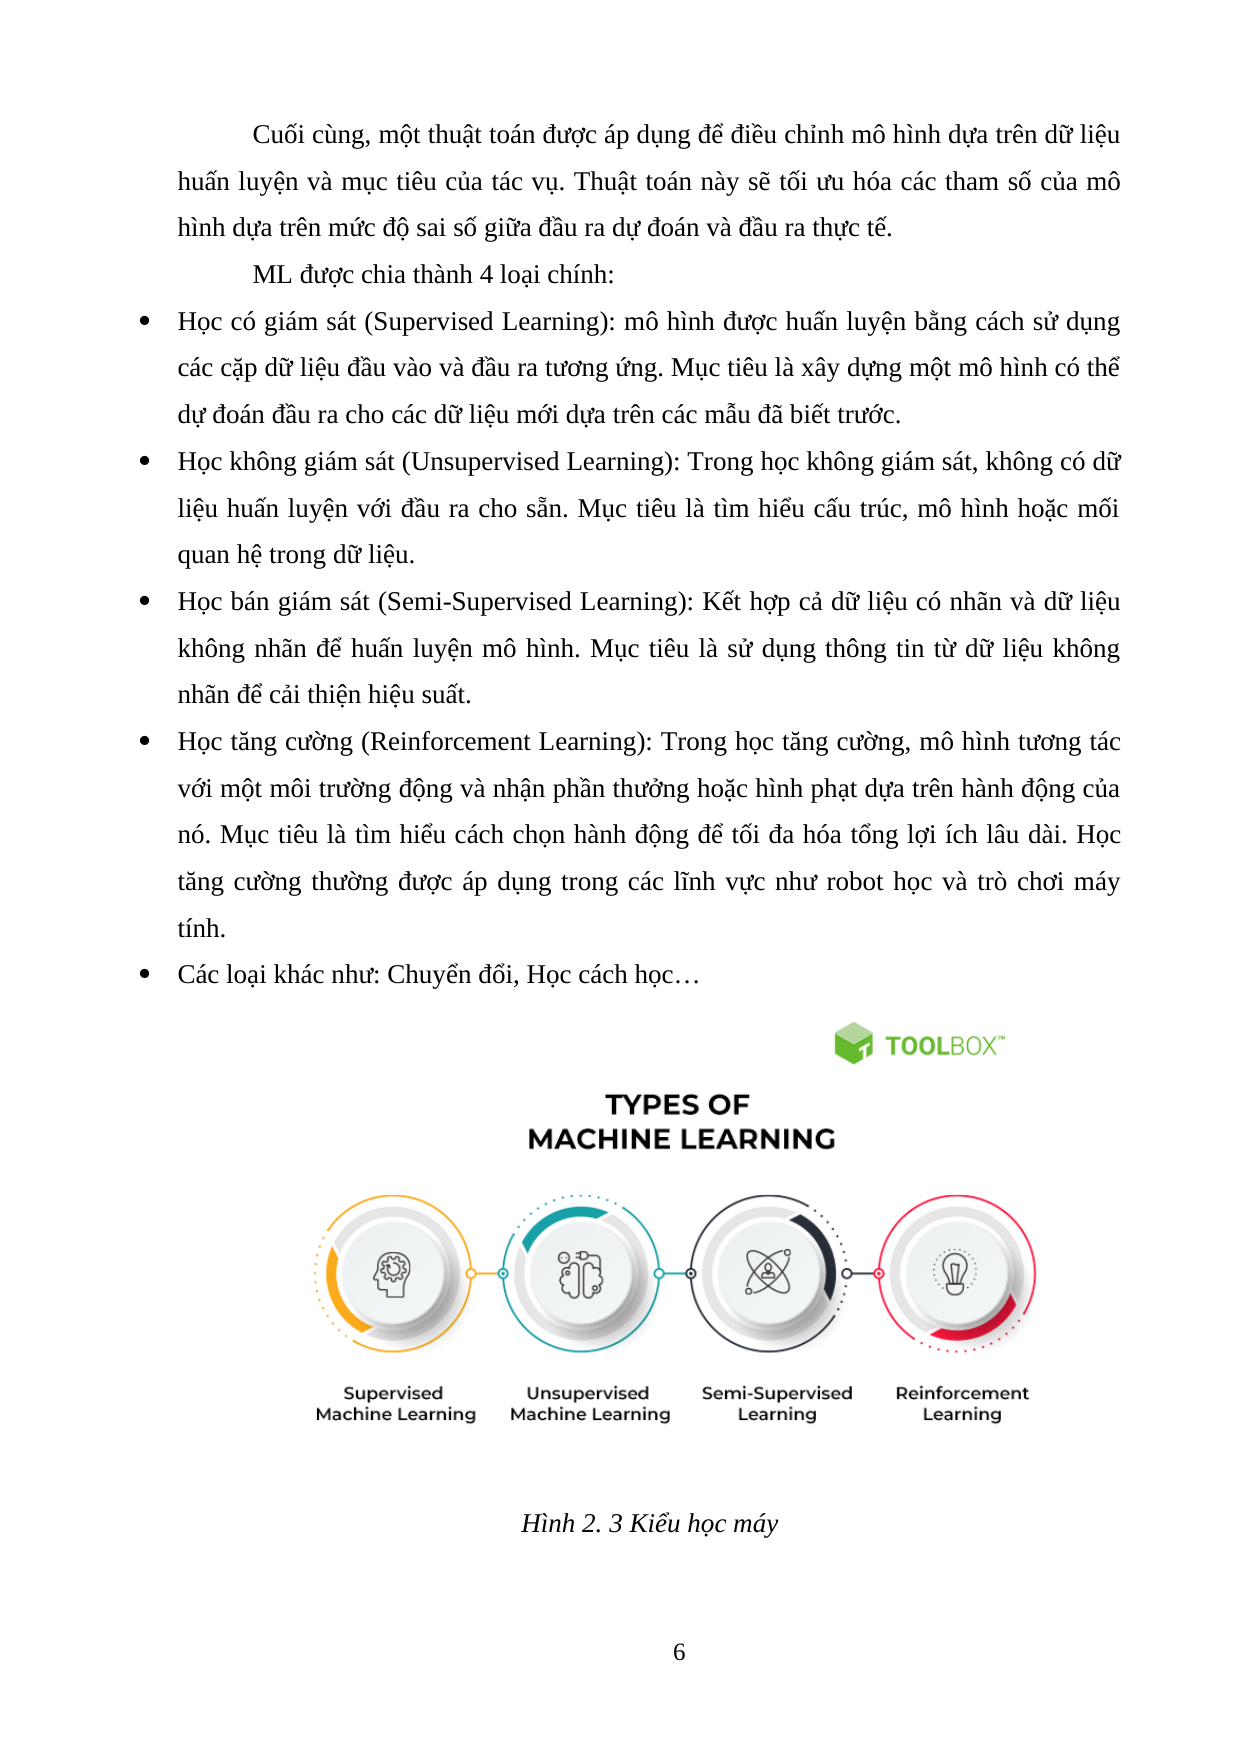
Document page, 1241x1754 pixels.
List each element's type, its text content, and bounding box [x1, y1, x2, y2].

list Học bán giám sát (Semi-Supervised Learning): Kết hợp cả dữ liệu có nhãn và dữ liệu không nhãn để huấn luyện mô hình. Mục tiêu là sử dụng thông tin từ dữ liệu không nhãn để cải thiện hiệu suất. [140, 585, 1122, 709]
text ML được chia thành 4 loại chính: [177, 258, 1122, 289]
text Hình 2. 3 Kiểu học máy [177, 1507, 1122, 1538]
picture [299, 1005, 1059, 1493]
list Học có giám sát (Supervised Learning): mô hình được huấn luyện bằng cách sử dụng các cặp dữ liệu đầu vào và đầu ra tương ứng. Mục tiêu là xây dựng một mô hình có thể dự đoán đầu ra cho các dữ liệu mới dựa trên các mẫu đã biết trước. [140, 305, 1122, 429]
list Học tăng cường (Reinforcement Learning): Trong học tăng cường, mô hình tương tác với một môi trường động và nhận phần thưởng hoặc hình phạt dựa trên hành động của nó. Mục tiêu là tìm hiểu cách chọn hành động để tối đa hóa tổng lợi ích lâu dài. Học tăng cường thường được áp dụng trong các lĩnh vực như robot học và trò chơi máy tính. [140, 725, 1122, 943]
text Cuối cùng, một thuật toán được áp dụng để điều chỉnh mô hình dựa trên dữ liệu huấn luyện và mục tiêu của tác vụ. Thuật toán này sẽ tối ưu hóa các tham số của mô hình dựa trên mức độ sai số giữa đầu ra dự đoán và đầu ra thực tế. [177, 118, 1122, 243]
list Học không giám sát (Unsupervised Learning): Trong học không giám sát, không có dữ liệu huấn luyện với đầu ra cho sẵn. Mục tiêu là tìm hiểu cấu trúc, mô hình hoặc mối quan hệ trong dữ liệu. [140, 445, 1122, 569]
list Các loại khác như: Chuyển đổi, Học cách học… [140, 958, 1122, 990]
